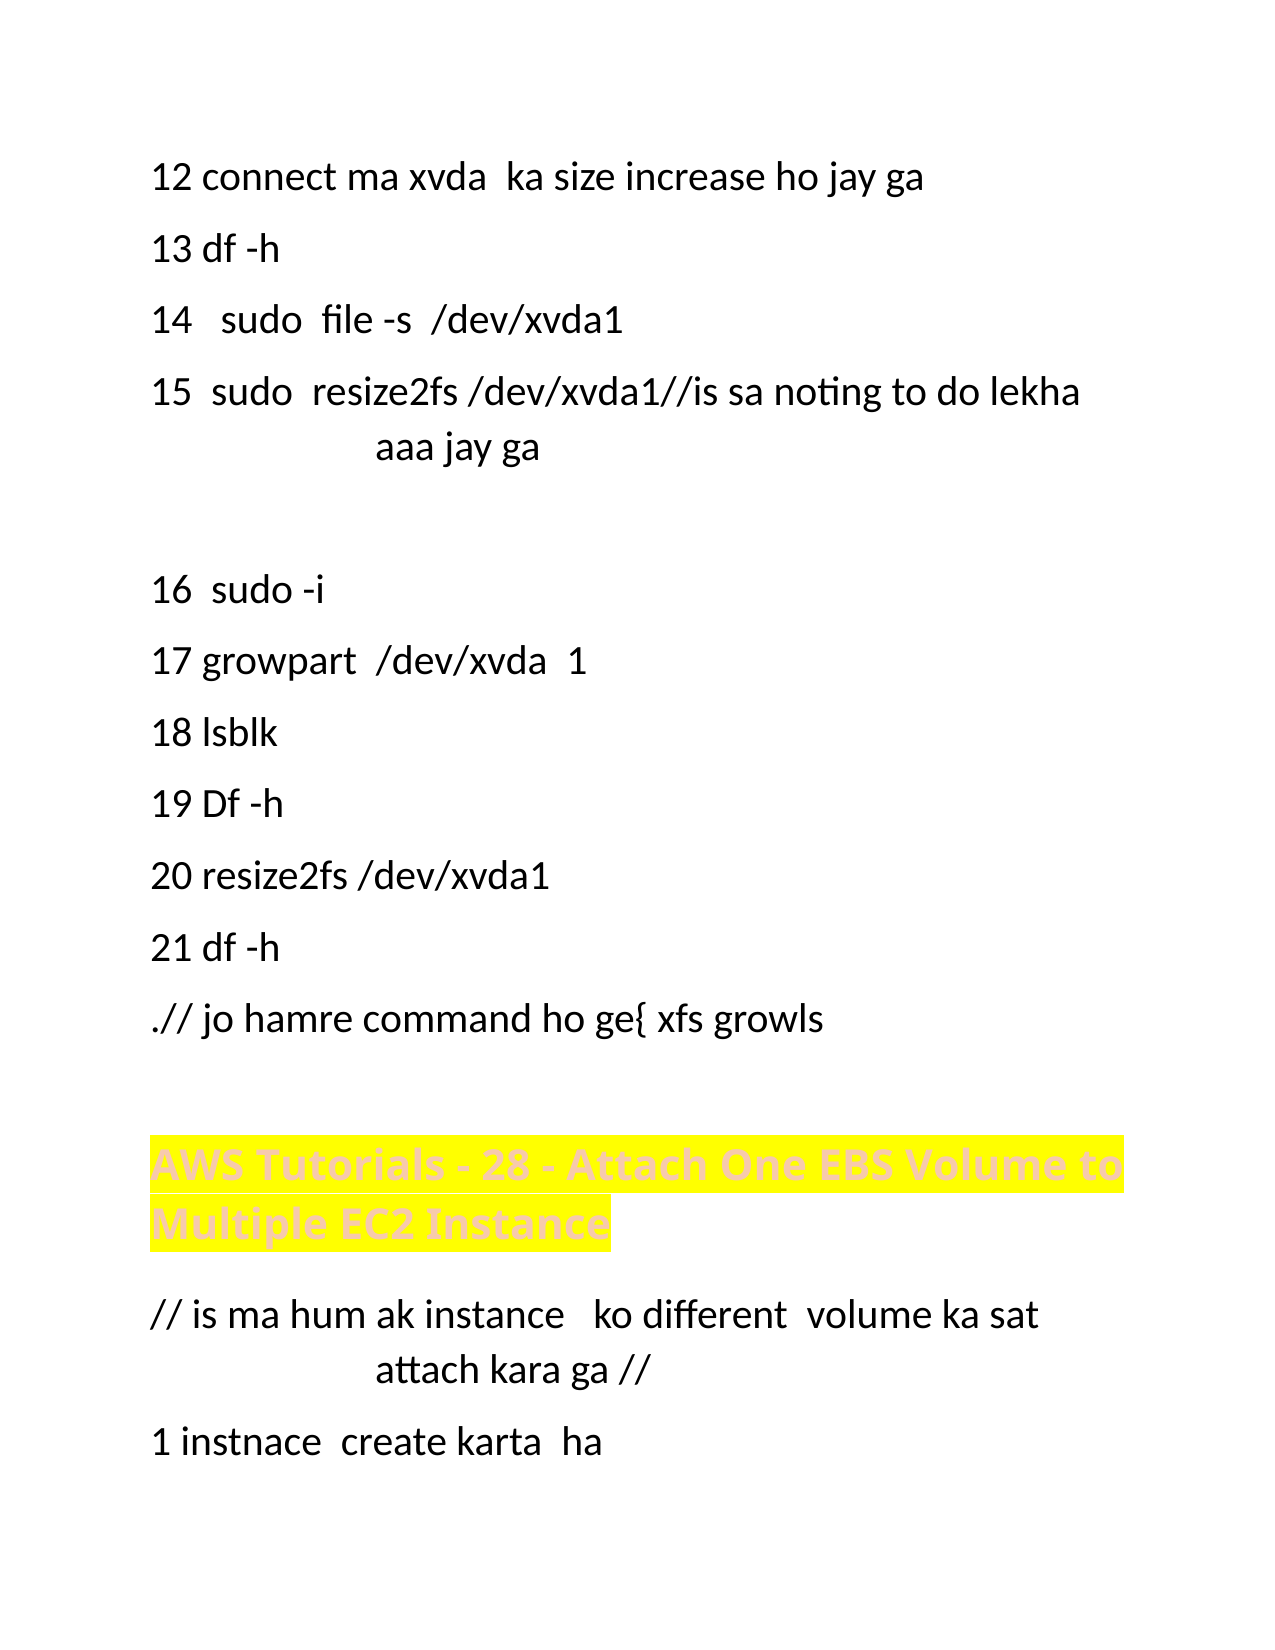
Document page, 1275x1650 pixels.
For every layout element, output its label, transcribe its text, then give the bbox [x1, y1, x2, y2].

text 14 sudo file -s /dev/xvda1 [150, 293, 1125, 344]
text 16 sudo -i [150, 563, 1125, 613]
text .// jo hamre command ho ge{ xfs growls [150, 992, 1125, 1043]
text 21 df -h [150, 921, 1125, 971]
text 17 growpart /dev/xvda 1 [150, 634, 1125, 685]
text 12 connect ma xvda ka size increase ho jay ga [150, 150, 1125, 201]
text AWS Tutorials - 28 - Attach One EBS Volume to Multiple EC2 Instance [150, 1135, 1125, 1252]
text // is ma hum ak instance ko different volume ka sat attach kara ga // [150, 1288, 1125, 1394]
text 20 resize2fs /dev/xvda1 [150, 849, 1125, 900]
text 19 Df -h [150, 777, 1125, 828]
text 15 sudo resize2fs /dev/xvda1//is sa noting to do lekha aaa jay ga [150, 365, 1125, 470]
text 18 lsblk [150, 706, 1125, 757]
text 13 df -h [150, 222, 1125, 272]
text 1 instnace create karta ha [150, 1415, 1125, 1466]
